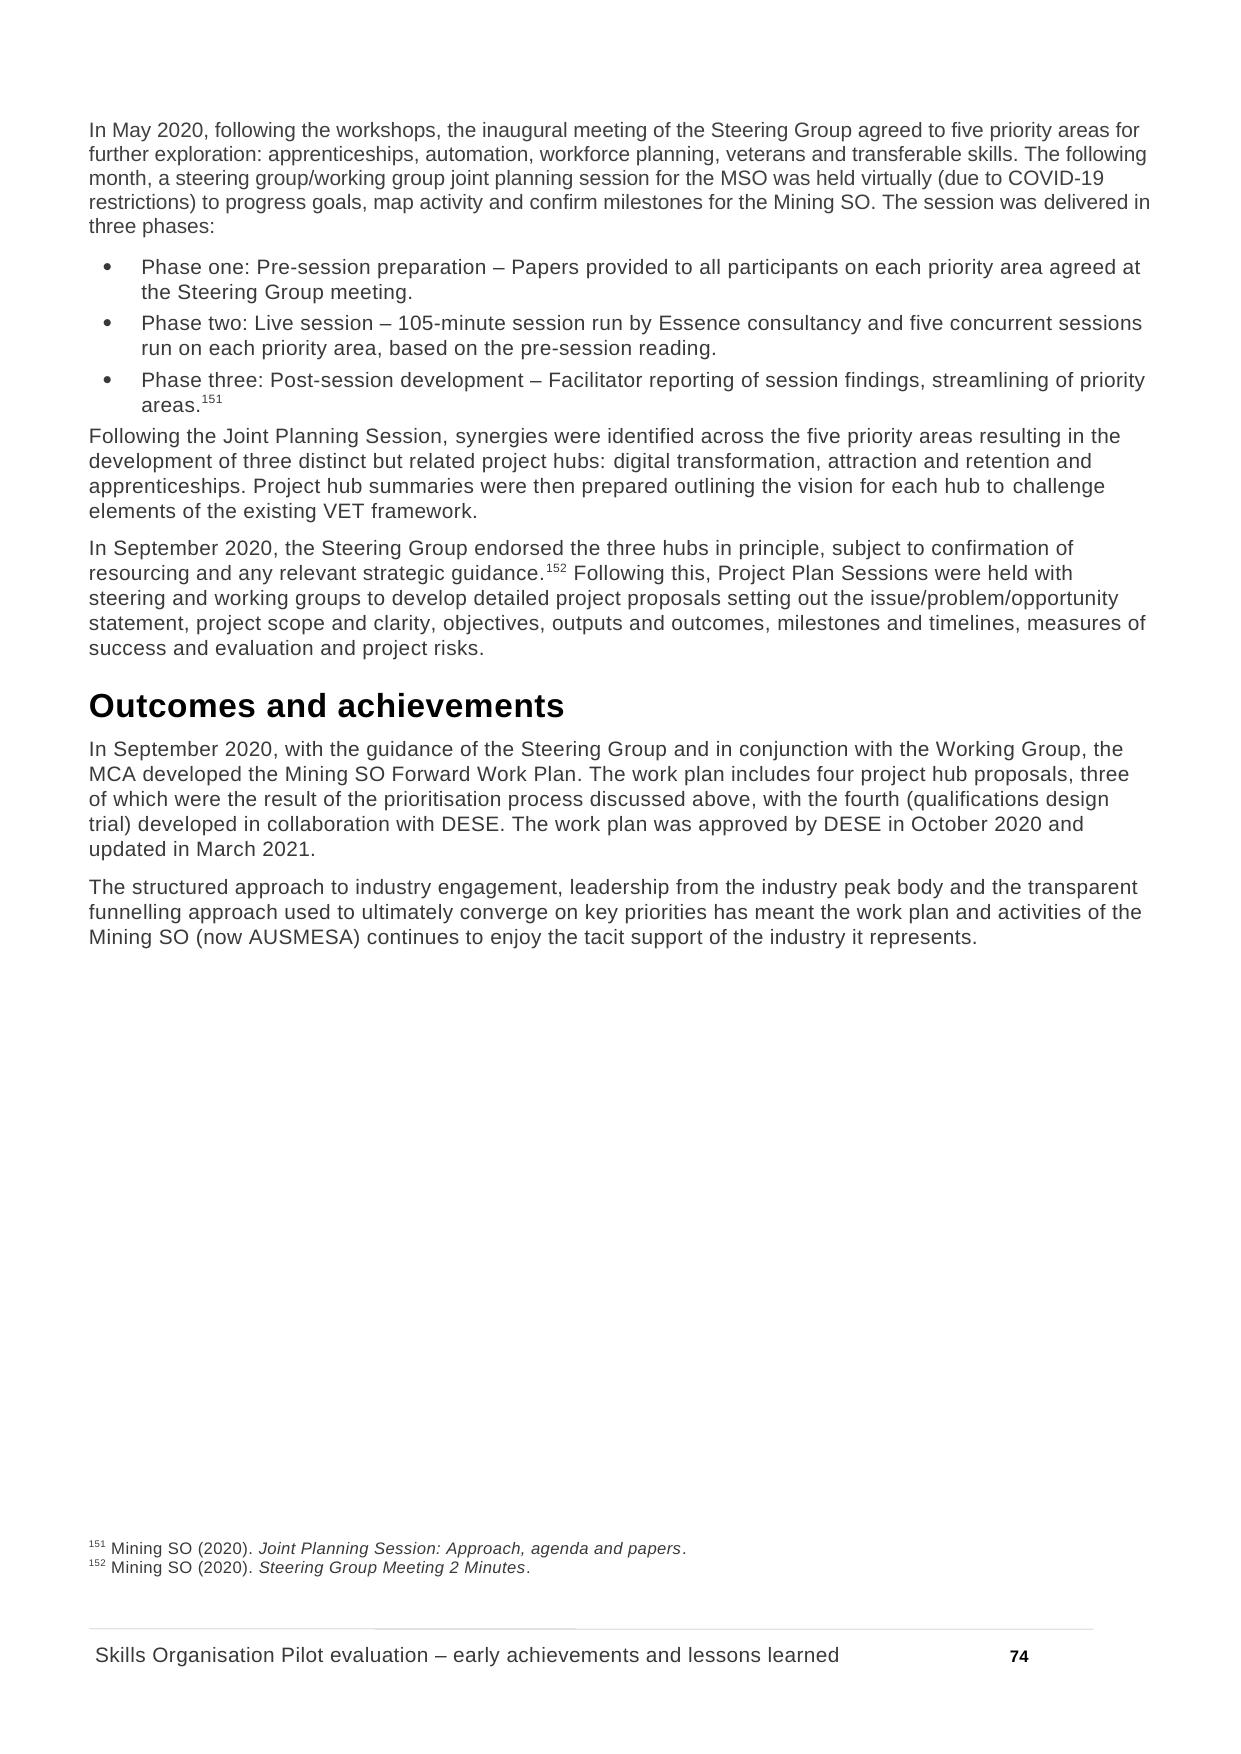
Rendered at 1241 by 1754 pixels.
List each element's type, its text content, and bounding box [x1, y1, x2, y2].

subtitle Outcomes and achievements [89, 686, 1152, 724]
text Phase one: Pre-session preparation – Papers provided to all participants on each priority area agreed at the Steering Group meeting. [103, 254, 1152, 304]
text Phase two: Live session – 105-minute session run by Essence consultancy and five concurrent sessions run on each priority area, based on the pre-session reading. [103, 311, 1152, 361]
text In September 2020, with the guidance of the Steering Group and in conjunction with the Working Group, the MCA developed the Mining SO Forward Work Plan. The work plan includes four project hub proposals, three of which were the result of the prioritisation process discussed above, with the fourth (qualifications design trial) developed in collaboration with DESE. The work plan was approved by DESE in October 2020 and updated in March 2021. [89, 737, 1152, 862]
text Following the Joint Planning Session, synergies were identified across the five priority areas resulting in the development of three distinct but related project hubs: digital transformation, attraction and retention and apprenticeships. Project hub summaries were then prepared outlining the vision for each hub to challenge elements of the existing VET framework. [89, 423, 1152, 523]
text Phase three: Post-session development – Facilitator reporting of session findings, streamlining of priority areas. [103, 367, 1152, 417]
text The structured approach to industry engagement, leadership from the industry peak body and the transparent funnelling approach used to ultimately converge on key priorities has meant the work plan and activities of the Mining SO (now AUSMESA) continues to enjoy the tacit support of the industry it represents. [89, 874, 1152, 949]
text In September 2020, the Steering Group endorsed the three hubs in principle, subject to confirmation of resourcing and any relevant strategic guidance. Following this, Project Plan Sessions were held with steering and working groups to develop detailed project proposals setting out the issue/problem/opportunity statement, project scope and clarity, objectives, outputs and outcomes, milestones and timelines, measures of success and evaluation and project risks. [89, 536, 1152, 661]
list In May 2020, following the workshops, the inaugural meeting of the Steering Group agreed to five priority areas for further exploration: apprenticeships, automation, workforce planning, veterans and transferable skills. The following month, a steering group/working group joint planning session for the MSO was held virtually (due to COVID-19 restrictions) to progress goals, map activity and confirm milestones for the Mining SO. The session was delivered in three phases: [89, 118, 1152, 238]
